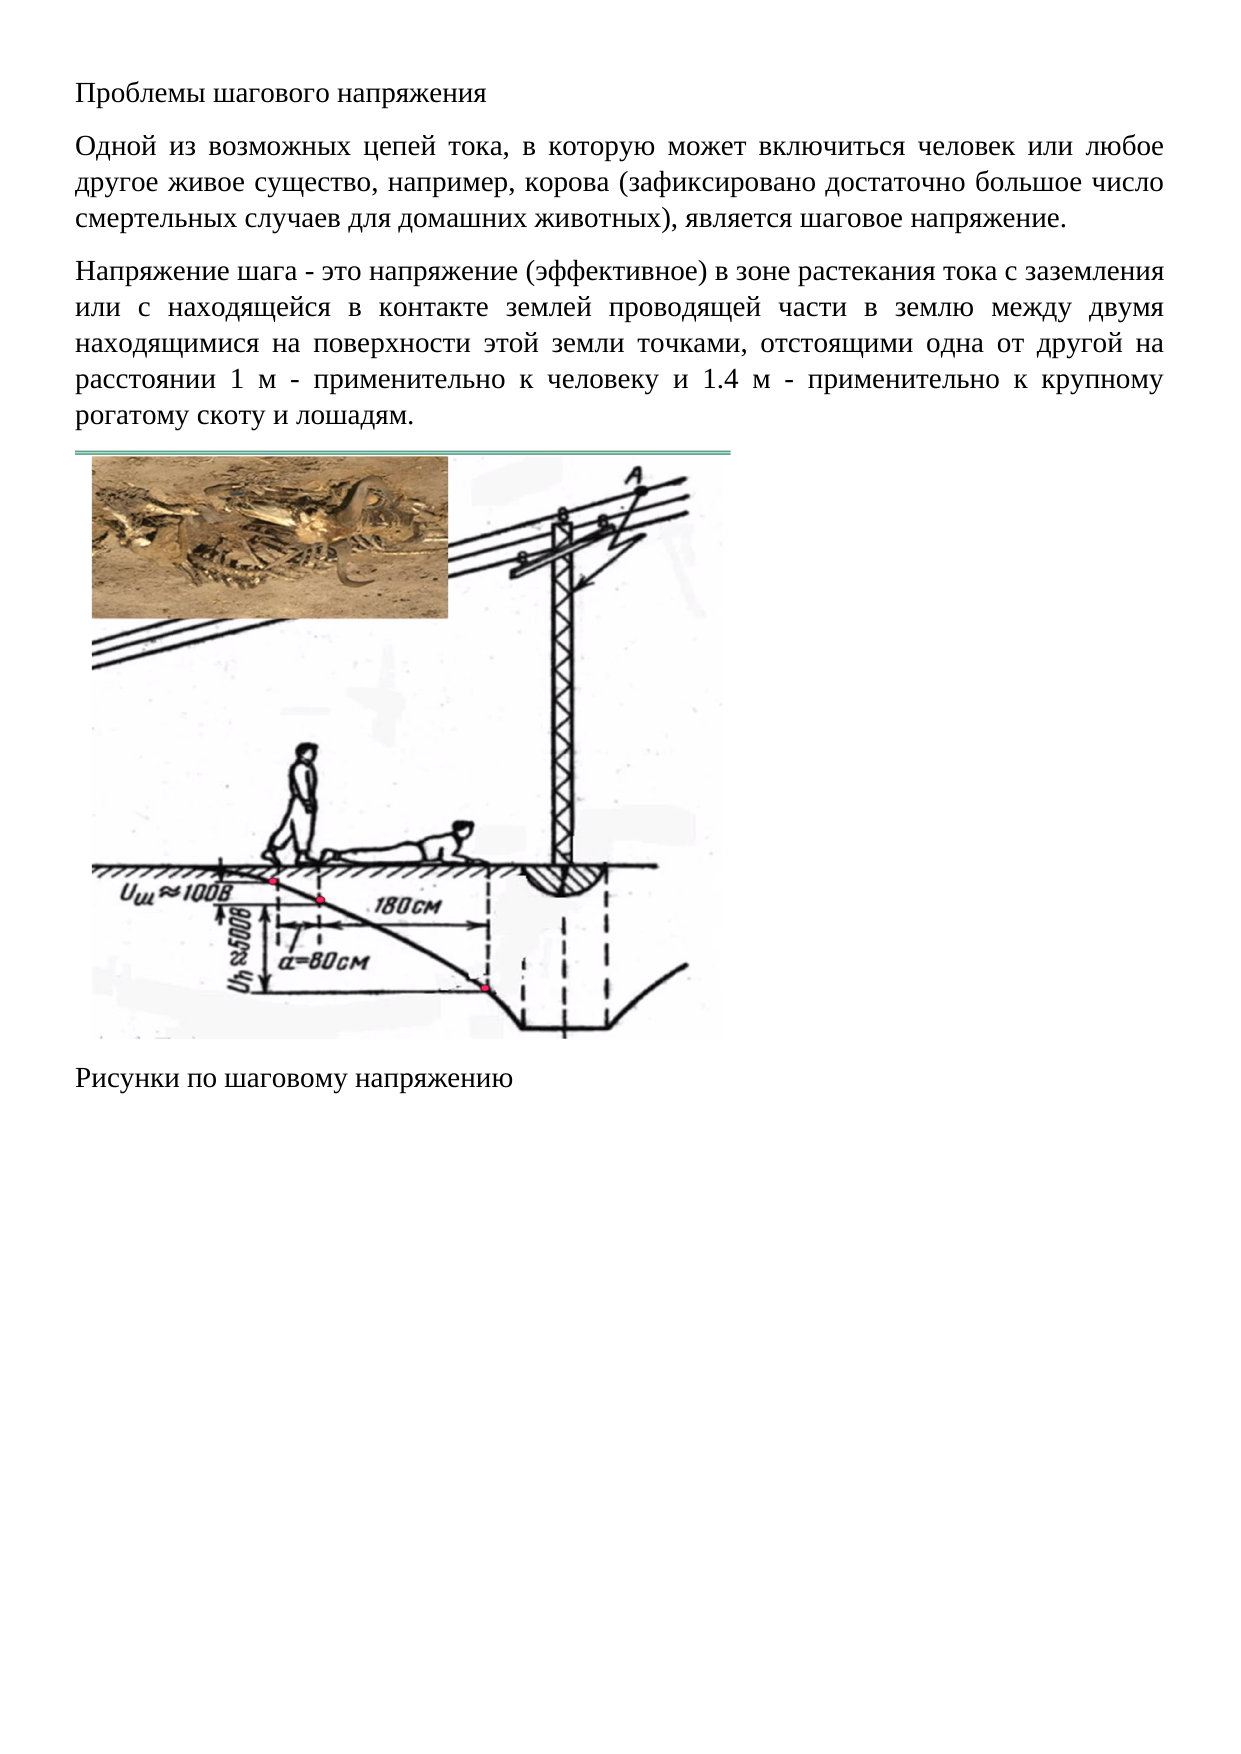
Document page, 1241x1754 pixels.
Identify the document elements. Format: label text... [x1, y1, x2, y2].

text Проблемы шагового напряжения [75, 75, 1165, 108]
picture [75, 450, 731, 1041]
text Одной из возможных цепей тока, в которую может включиться человек или любое другое живое существо, например, корова (зафиксировано достаточно большое число смертельных случаев для домашних животных), является шаговое напряжение. [75, 128, 1165, 234]
text Рисунки по шаговому напряжению [75, 1060, 1165, 1093]
text Напряжение шага - это напряжение (эффективное) в зоне растекания тока с заземления или с находящейся в контакте землей проводящей части в землю между двумя находящимися на поверхности этой земли точками, отстоящими одна от другой на расстоянии 1 м - применительно к человеку и 1.4 м - применительно к крупному рогатому скоту и лошадям. [75, 253, 1165, 431]
